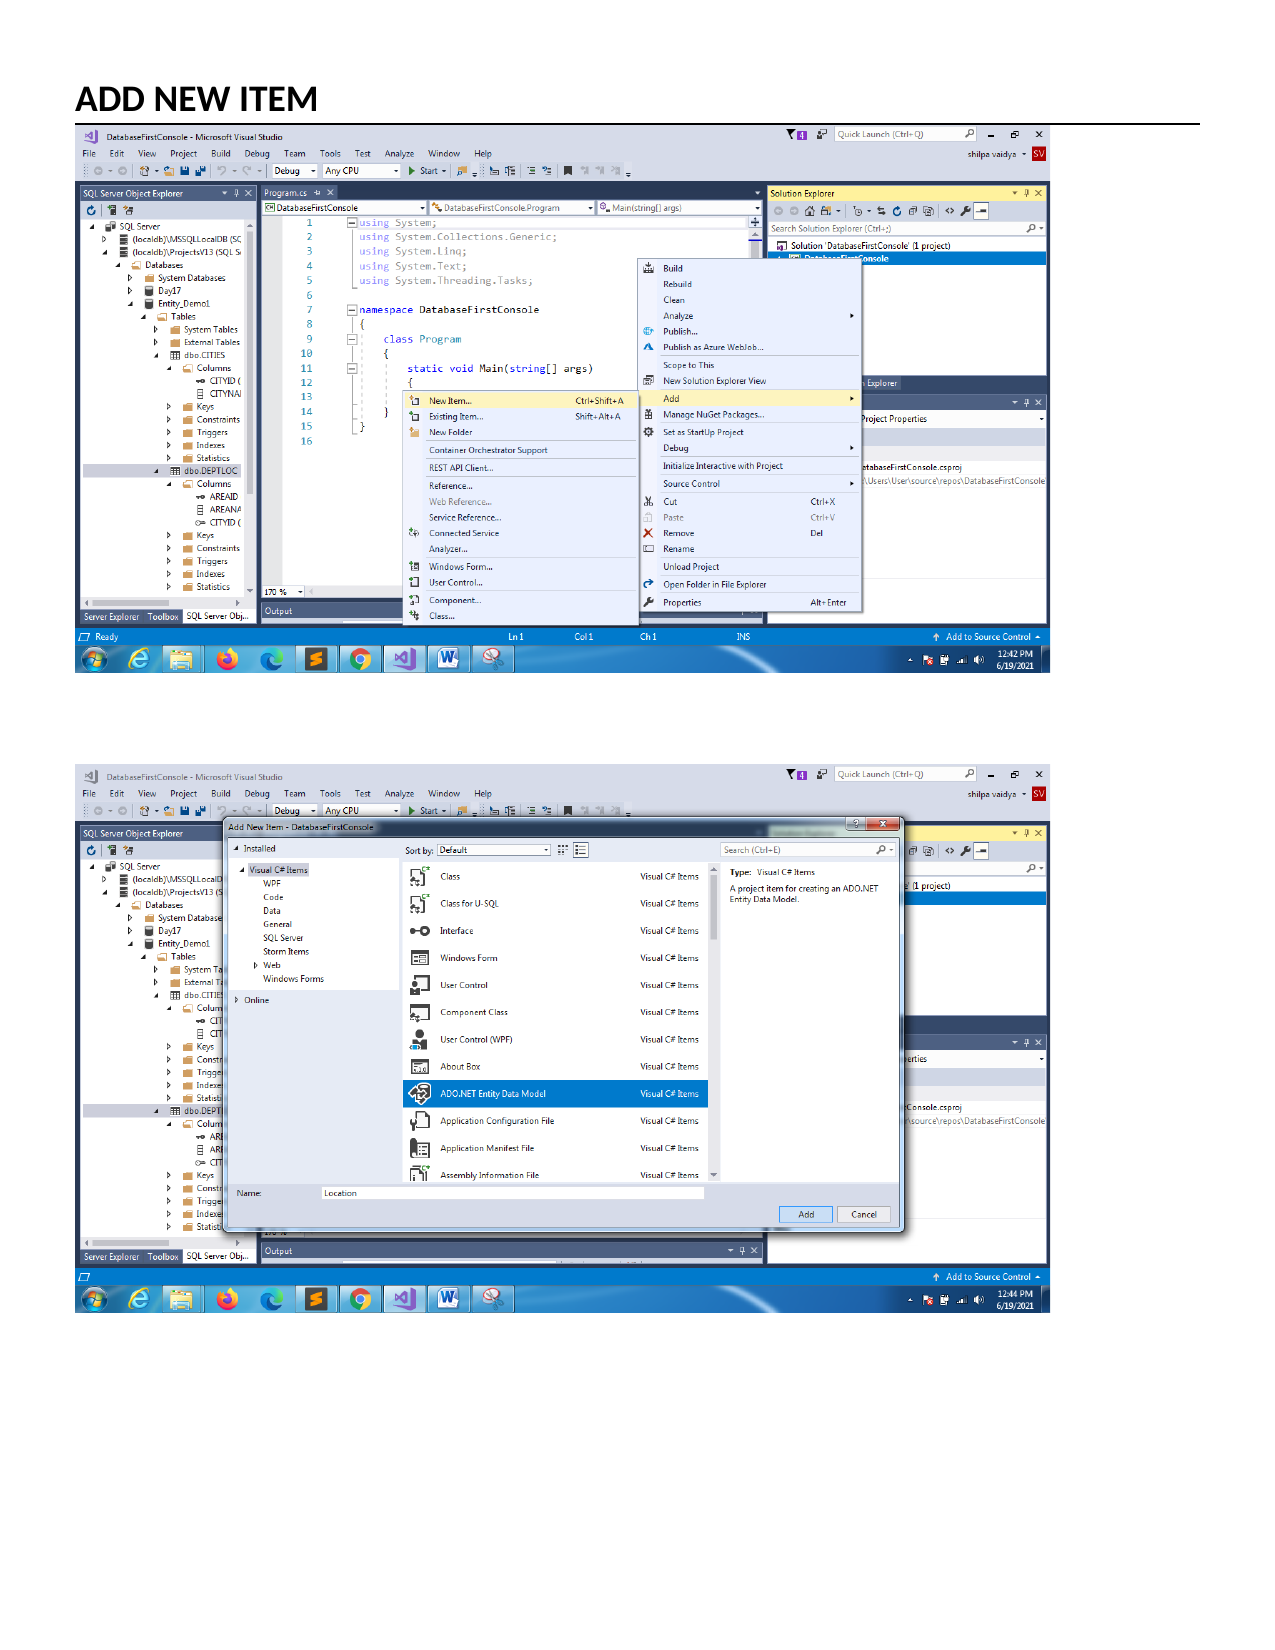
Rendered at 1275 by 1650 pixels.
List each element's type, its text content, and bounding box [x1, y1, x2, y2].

picture [75, 764, 1050, 1313]
text ADD NEW ITEM [75, 75, 1200, 123]
picture [75, 125, 1050, 673]
